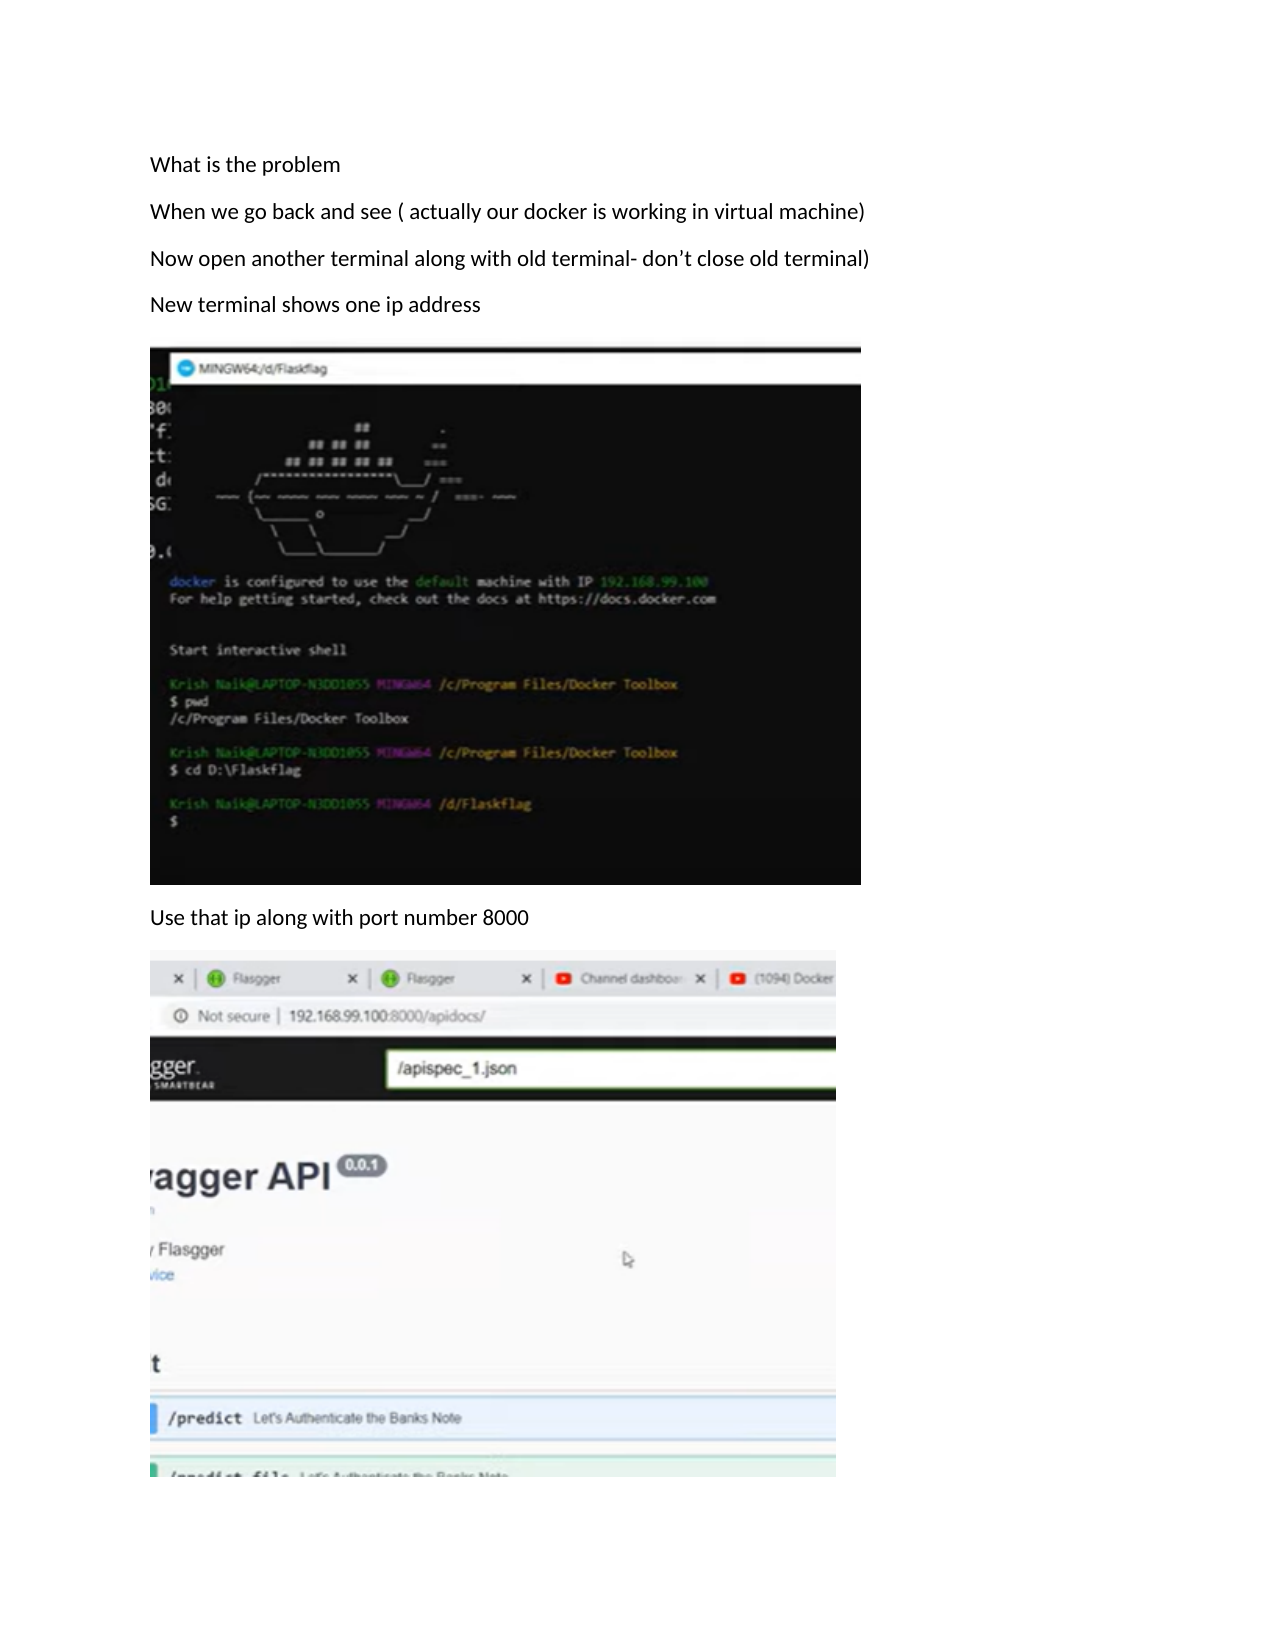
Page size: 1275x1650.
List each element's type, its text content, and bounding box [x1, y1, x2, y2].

text When we go back and see ( actually our docker is working in virtual machine) [150, 197, 1125, 225]
picture [150, 337, 861, 885]
text Now open another terminal along with old terminal- don’t close old terminal) [150, 244, 1125, 272]
text New terminal shows one ip address [150, 291, 1125, 319]
text What is the problem [150, 150, 1125, 178]
text Use that ip along with port number 8000 [150, 903, 1125, 931]
picture [150, 950, 836, 1477]
